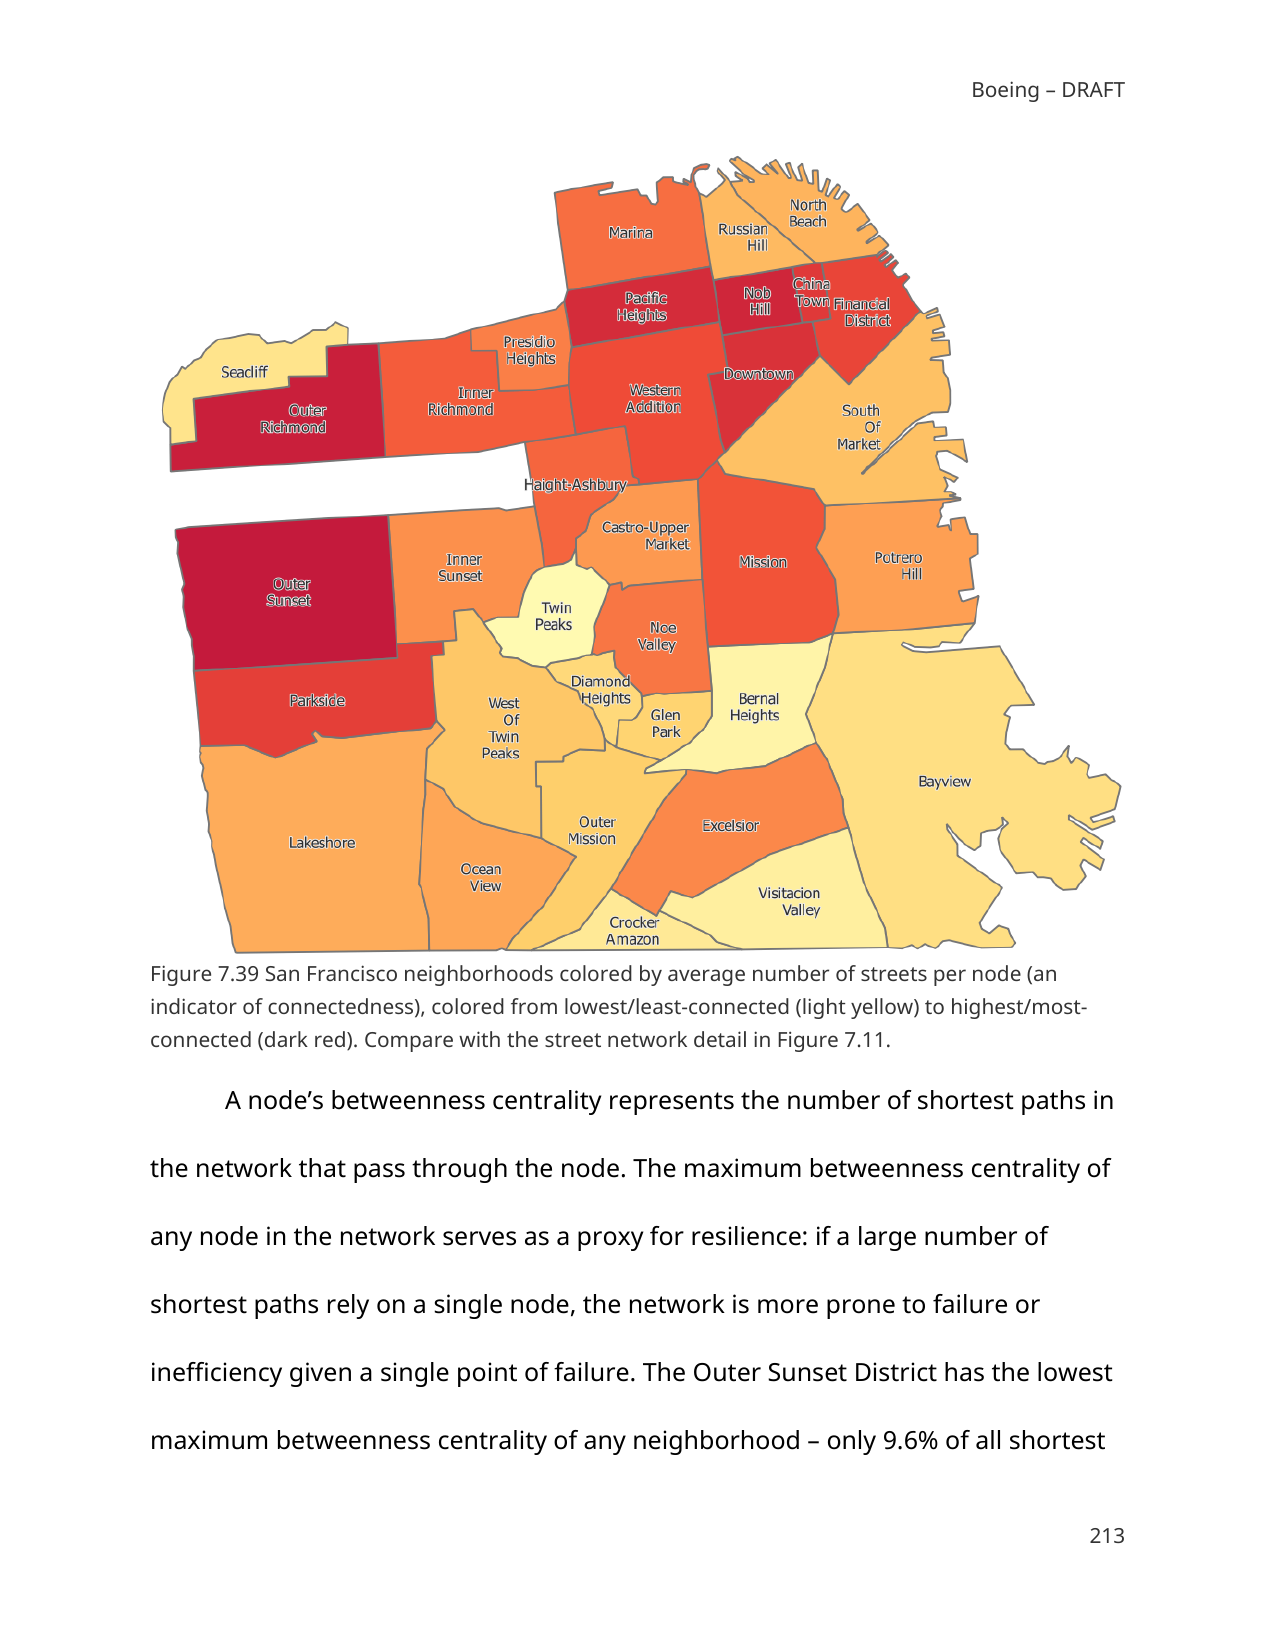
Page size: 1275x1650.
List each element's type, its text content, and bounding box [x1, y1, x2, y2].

picture [150, 149, 1124, 960]
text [150, 1082, 1125, 1457]
